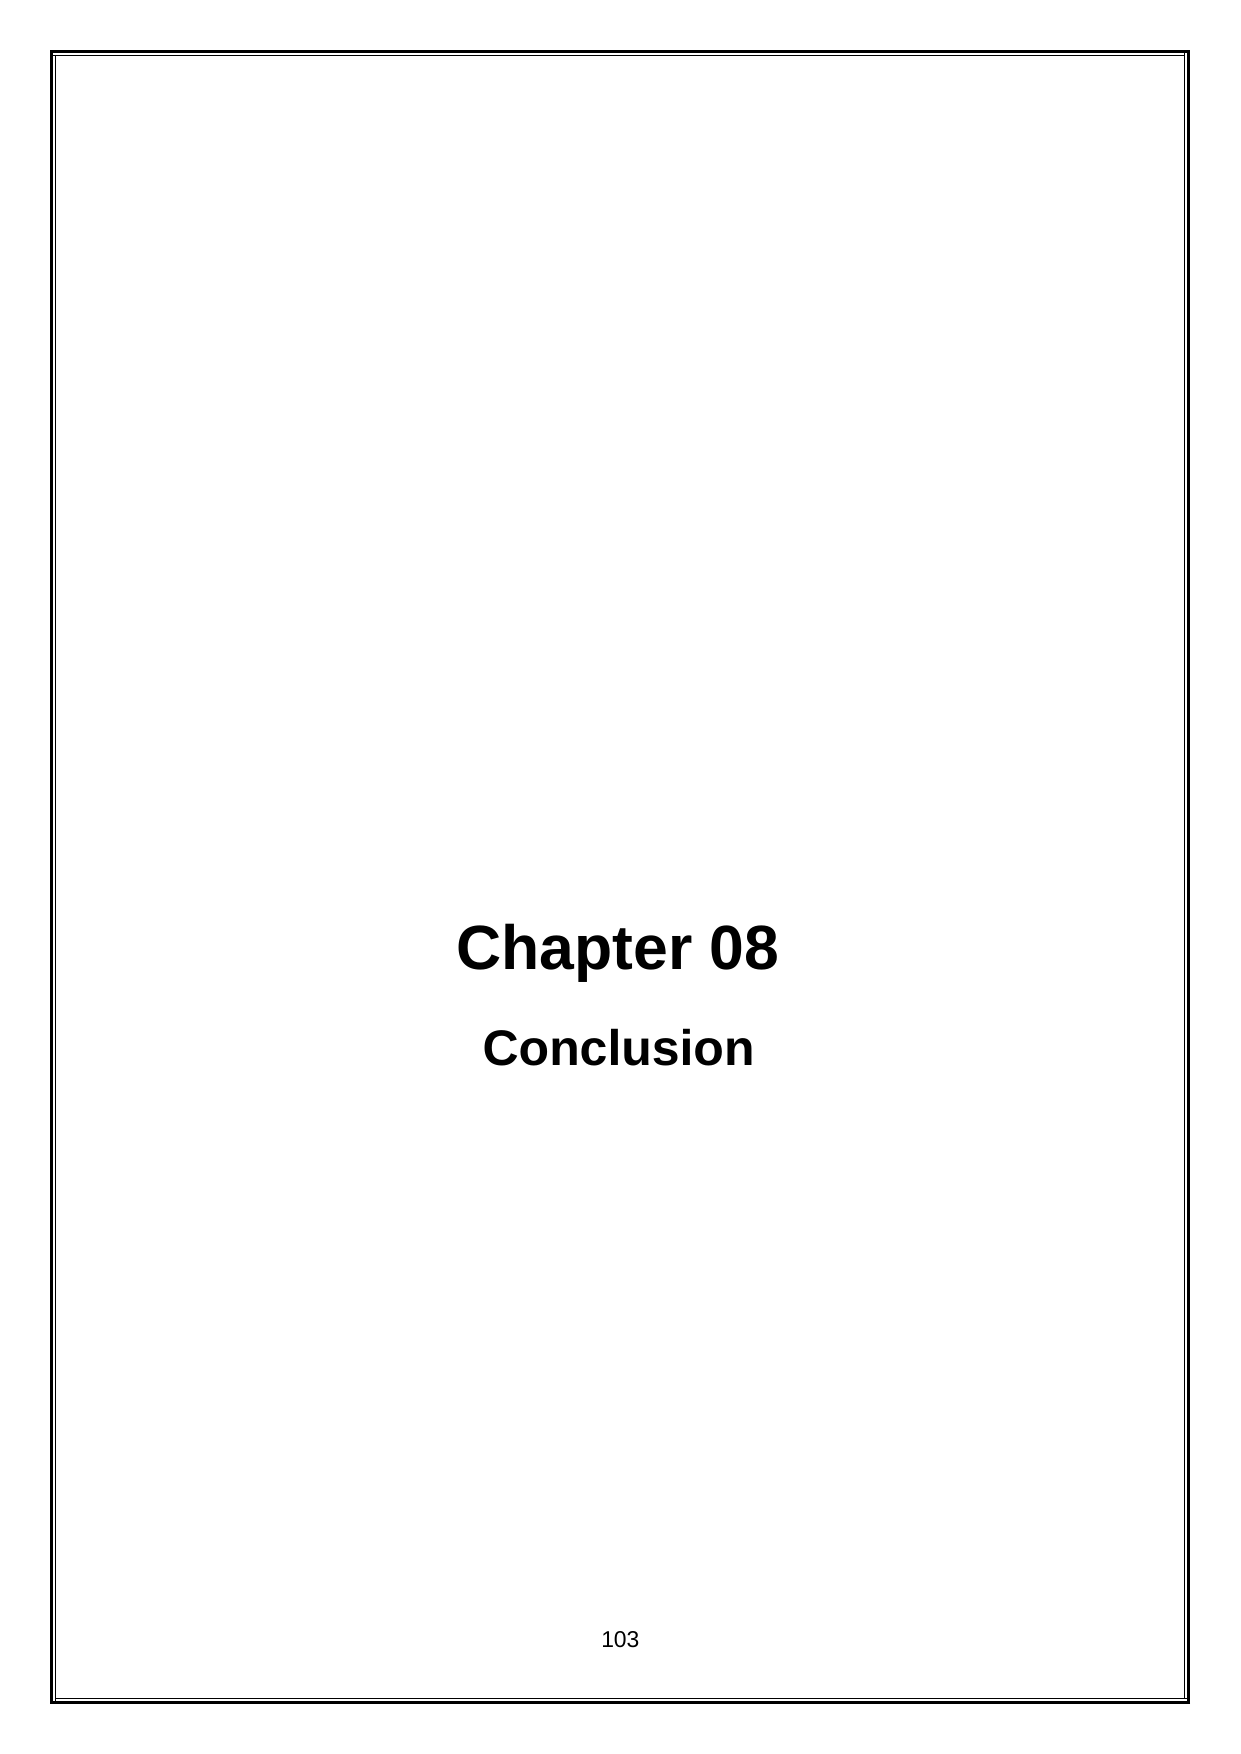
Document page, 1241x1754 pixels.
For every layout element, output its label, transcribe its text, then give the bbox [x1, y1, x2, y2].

text Chapter 08 [150, 911, 1090, 983]
text Conclusion [150, 1018, 1090, 1076]
